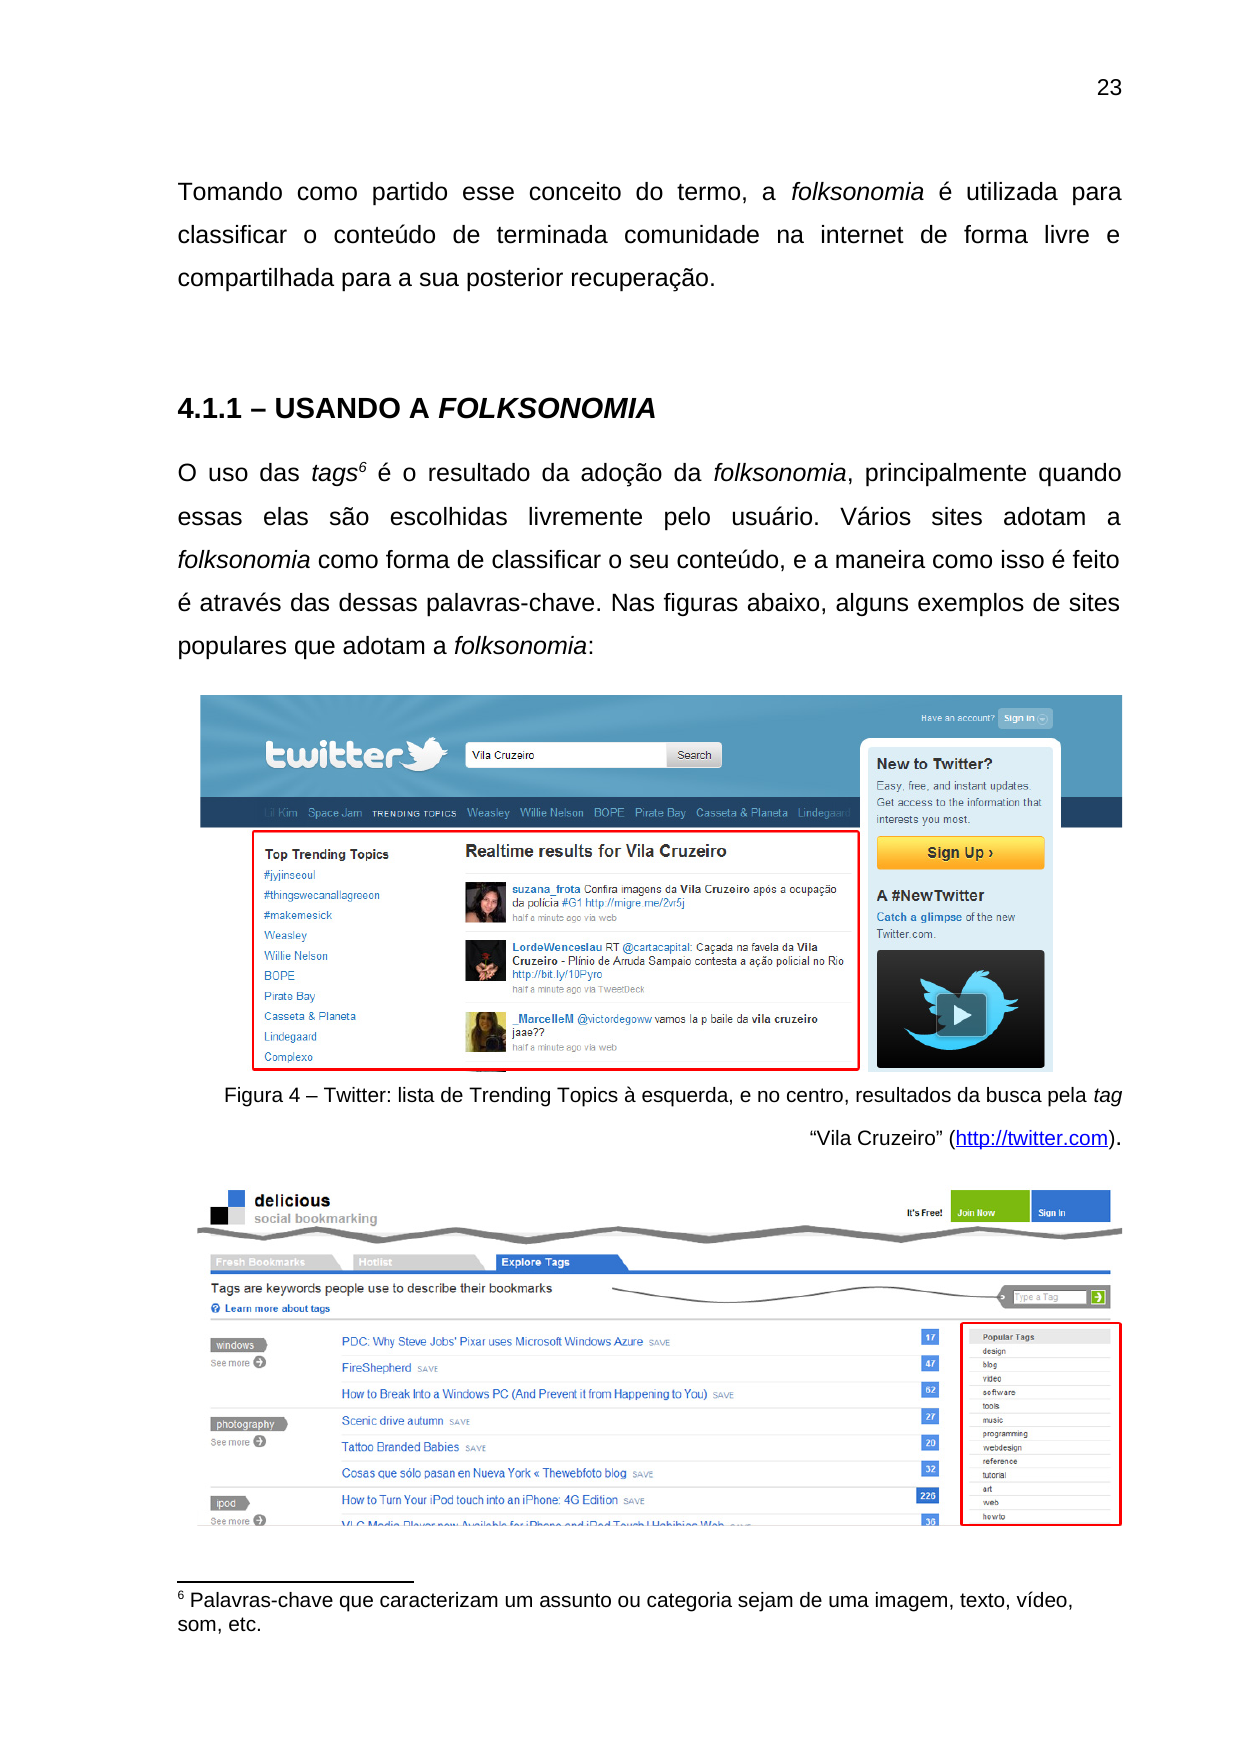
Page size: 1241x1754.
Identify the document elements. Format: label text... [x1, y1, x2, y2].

text Tomando como partido esse conceito do termo, a folksonomia é utilizada para classificar o conteúdo de terminada comunidade na internet de forma livre e compartilhada para a sua posterior recuperação. [177, 177, 1122, 292]
text O uso das tags é o resultado da adoção da folksonomia, principalmente quando essas elas são escolhidas livremente pelo usuário. Vários sites adotam a folksonomia como forma de classificar o seu conteúdo, e a maneira como isso é feito é através das dessas palavras-chave. Nas figuras abaixo, alguns exemplos de sites populares que adotam a folksonomia: [177, 458, 1122, 660]
subtitle 4.1.1 – USANDO A FOLKSONOMIA [177, 391, 1122, 425]
picture [200, 695, 1123, 1072]
picture [197, 1185, 1123, 1526]
